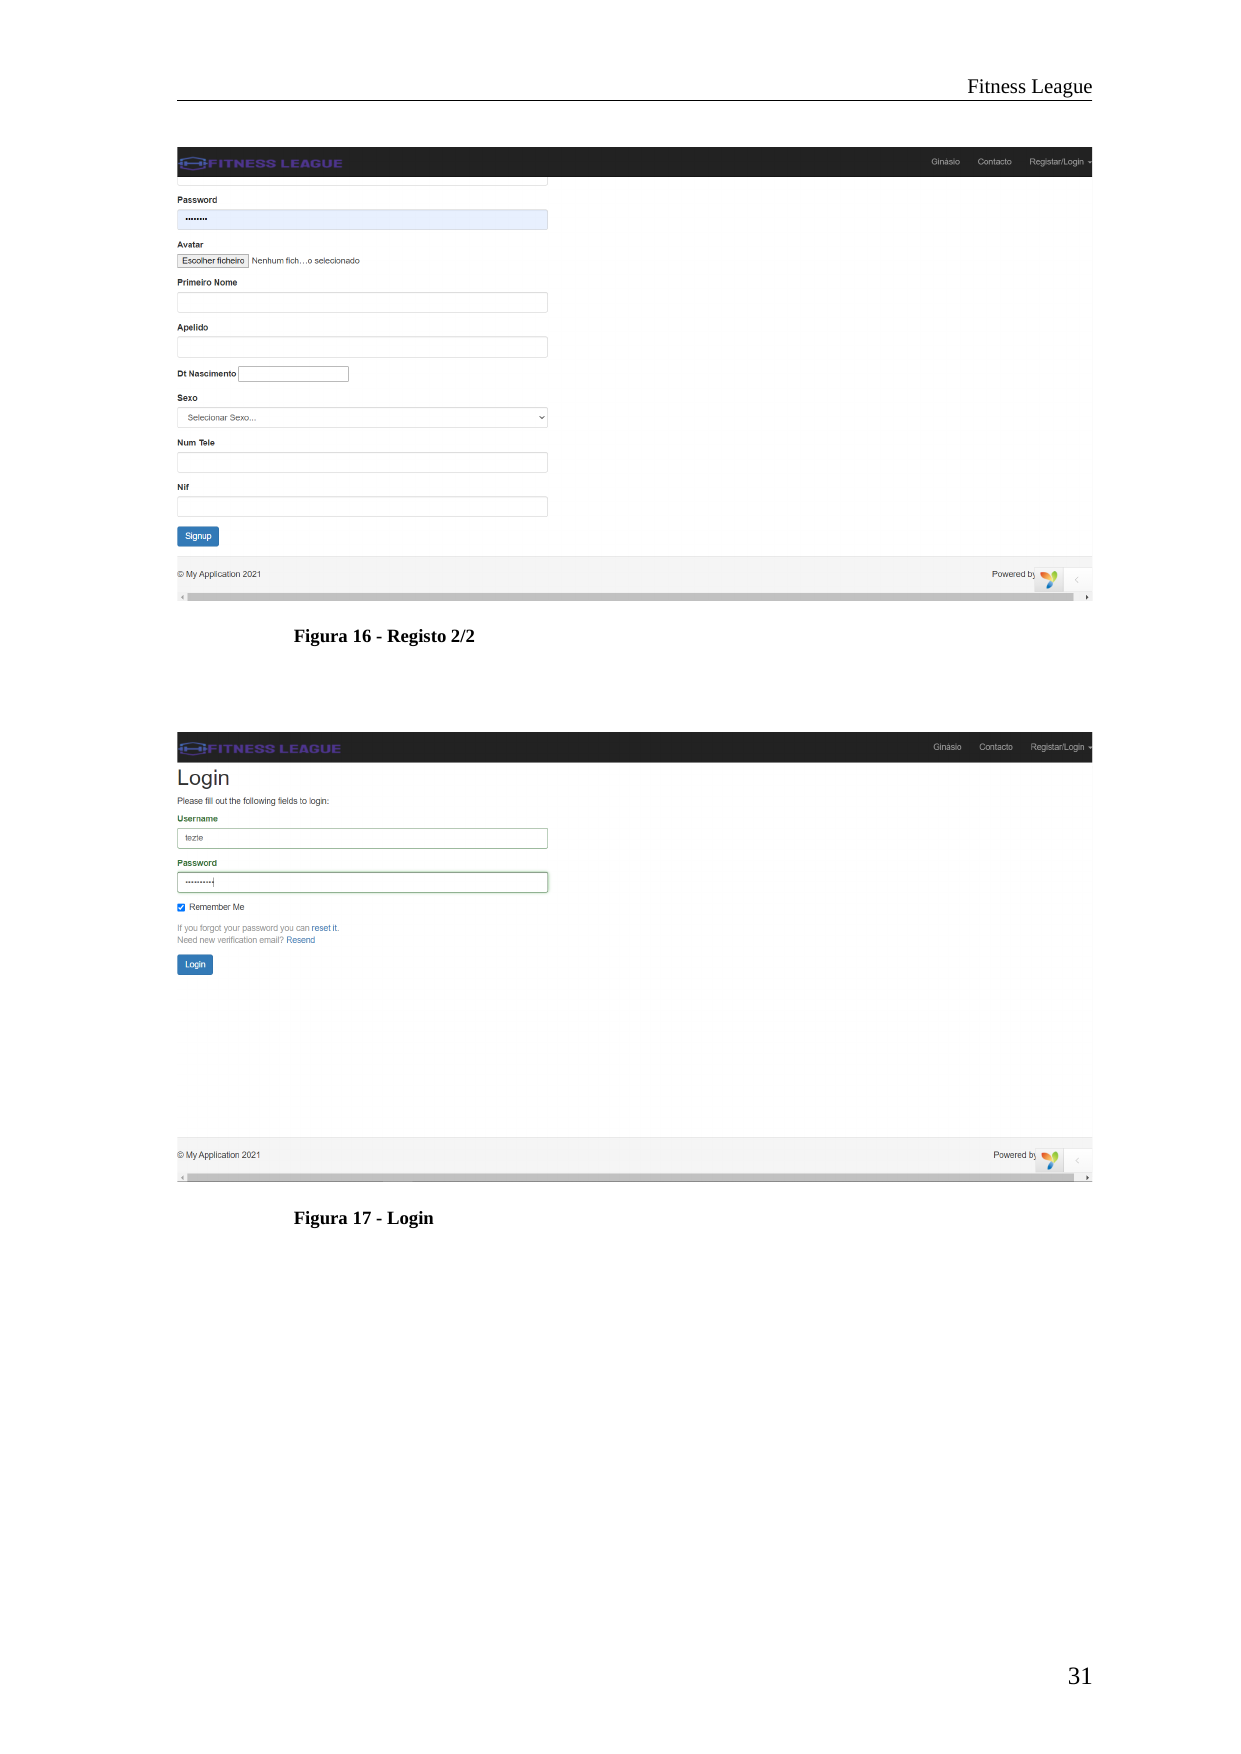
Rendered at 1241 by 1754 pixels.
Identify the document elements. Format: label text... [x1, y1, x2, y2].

picture [177, 732, 1093, 1182]
picture [177, 147, 1093, 601]
